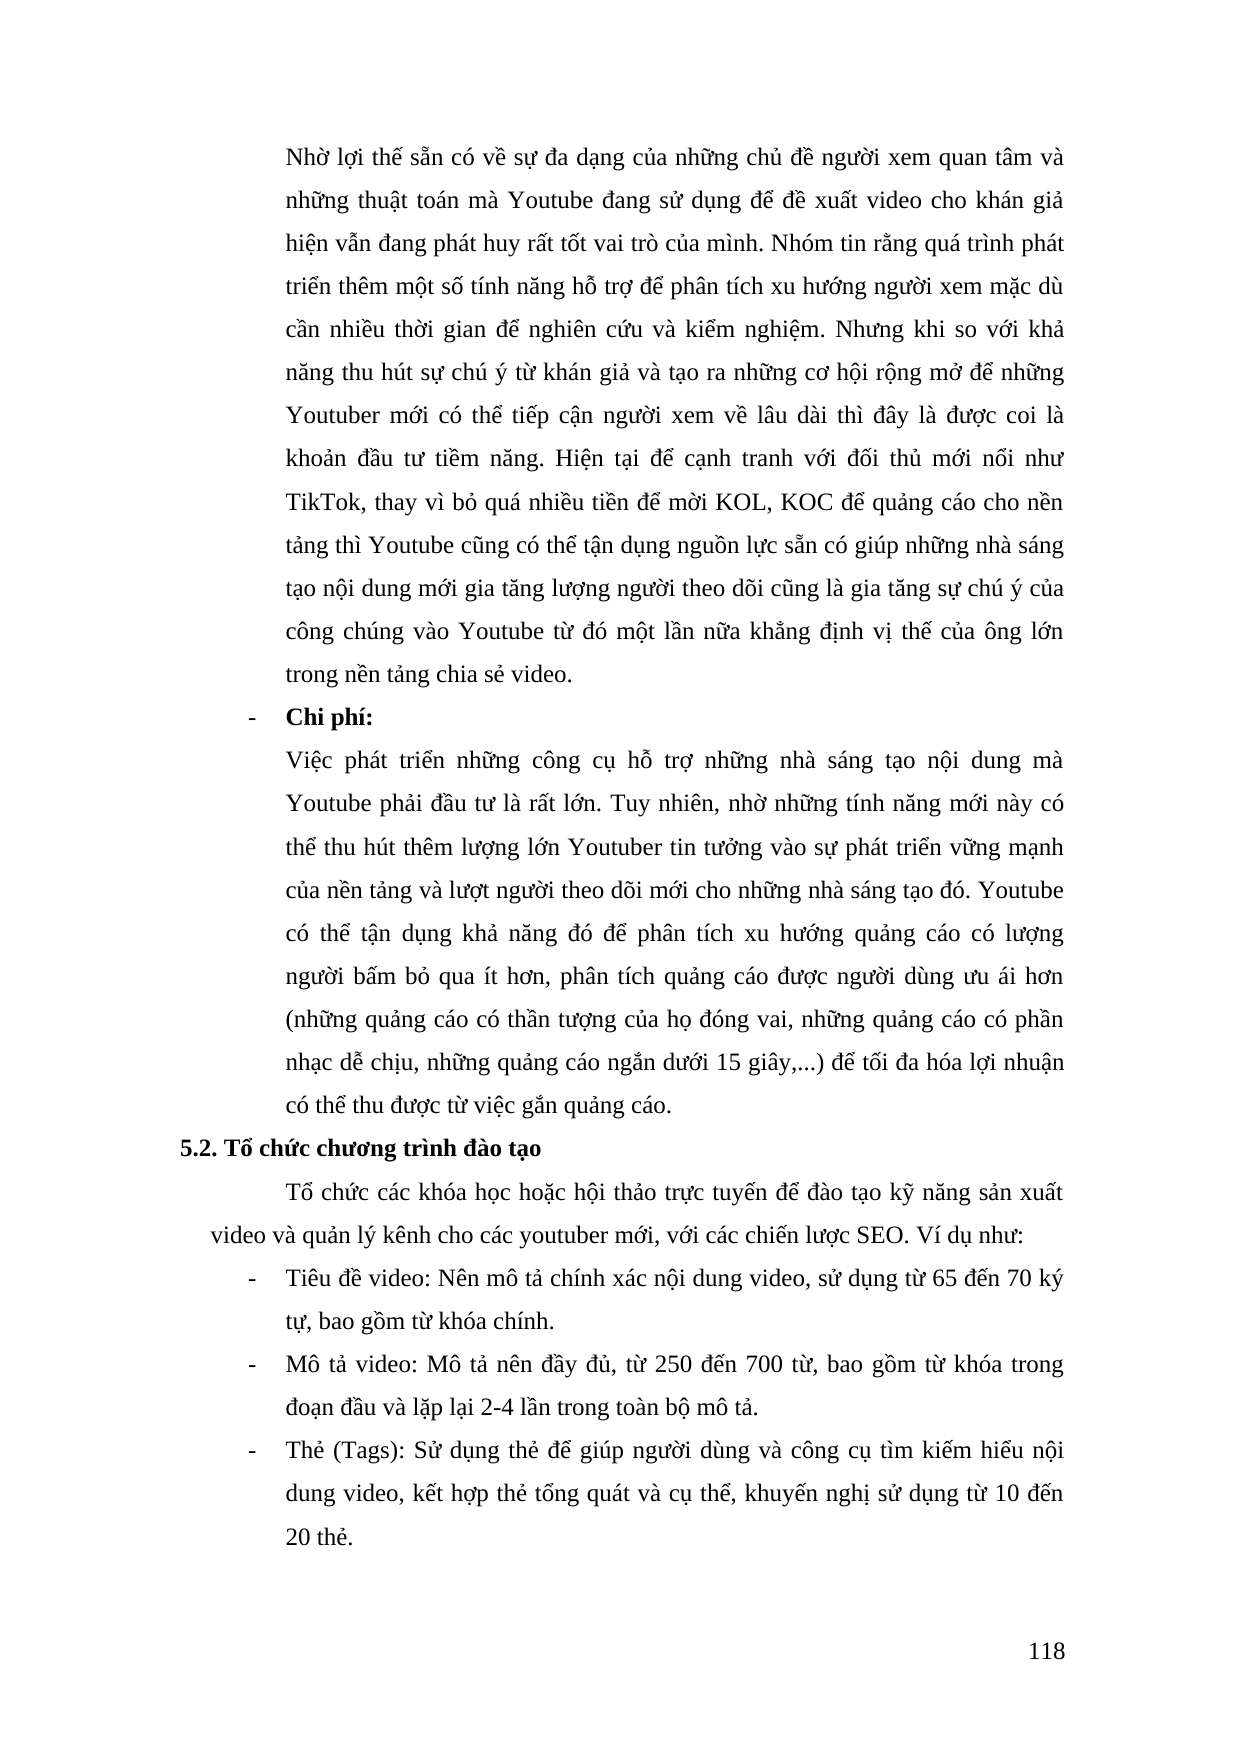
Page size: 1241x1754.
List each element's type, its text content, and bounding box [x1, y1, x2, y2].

text Nhờ lợi thế sẵn có về sự đa dạng của những chủ đề người xem quan tâm và những thuật toán mà Youtube đang sử dụng để đề xuất video cho khán giả hiện vẫn đang phát huy rất tốt vai trò của mình. Nhóm tin rằng quá trình phát triển thêm một số tính năng hỗ trợ để phân tích xu hướng người xem mặc dù cần nhiều thời gian để nghiên cứu và kiểm nghiệm. Nhưng khi so với khả năng thu hút sự chú ý từ khán giả và tạo ra những cơ hội rộng mở để những Youtuber mới có thể tiếp cận người xem về lâu dài thì đây là được coi là khoản đầu tư tiềm năng. Hiện tại để cạnh tranh với đối thủ mới nổi như TikTok, thay vì bỏ quá nhiều tiền để mời KOL, KOC để quảng cáo cho nền tảng thì Youtube cũng có thể tận dụng nguồn lực sẵn có giúp những nhà sáng tạo nội dung mới gia tăng lượng người theo dõi cũng là gia tăng sự chú ý của công chúng vào Youtube từ đó một lần nữa khẳng định vị thế của ông lớn trong nền tảng chia sẻ video. [285, 142, 1065, 688]
list Mô tả video: Mô tả nên đầy đủ, từ 250 đến 700 từ, bao gồm từ khóa trong đoạn đầu và lặp lại 2-4 lần trong toàn bộ mô tả. [248, 1349, 1065, 1421]
list Tiêu đề video: Nên mô tả chính xác nội dung video, sử dụng từ 65 đến 70 ký tự, bao gồm từ khóa chính. [248, 1263, 1065, 1335]
text Việc phát triển những công cụ hỗ trợ những nhà sáng tạo nội dung mà Youtube phải đầu tư là rất lớn. Tuy nhiên, nhờ những tính năng mới này có thể thu hút thêm lượng lớn Youtuber tin tưởng vào sự phát triển vững mạnh của nền tảng và lượt người theo dõi mới cho những nhà sáng tạo đó. Youtube có thể tận dụng khả năng đó để phân tích xu hướng quảng cáo có lượng người bấm bỏ qua ít hơn, phân tích quảng cáo được người dùng ưu ái hơn (những quảng cáo có thần tượng của họ đóng vai, những quảng cáo có phần nhạc dễ chịu, những quảng cáo ngắn dưới 15 giây,...) để tối đa hóa lợi nhuận có thể thu được từ việc gắn quảng cáo. [285, 745, 1065, 1119]
text 5.2. Tổ chức chương trình đào tạo [180, 1133, 1065, 1162]
text Tổ chức các khóa học hoặc hội thảo trực tuyến để đào tạo kỹ năng sản xuất video và quản lý kênh cho các youtuber mới, với các chiến lược SEO. Ví dụ như: [210, 1177, 1065, 1248]
list Chi phí: [248, 702, 1065, 731]
list Thẻ (Tags): Sử dụng thẻ để giúp người dùng và công cụ tìm kiếm hiểu nội dung video, kết hợp thẻ tổng quát và cụ thể, khuyến nghị sử dụng từ 10 đến 20 thẻ. [248, 1435, 1065, 1550]
